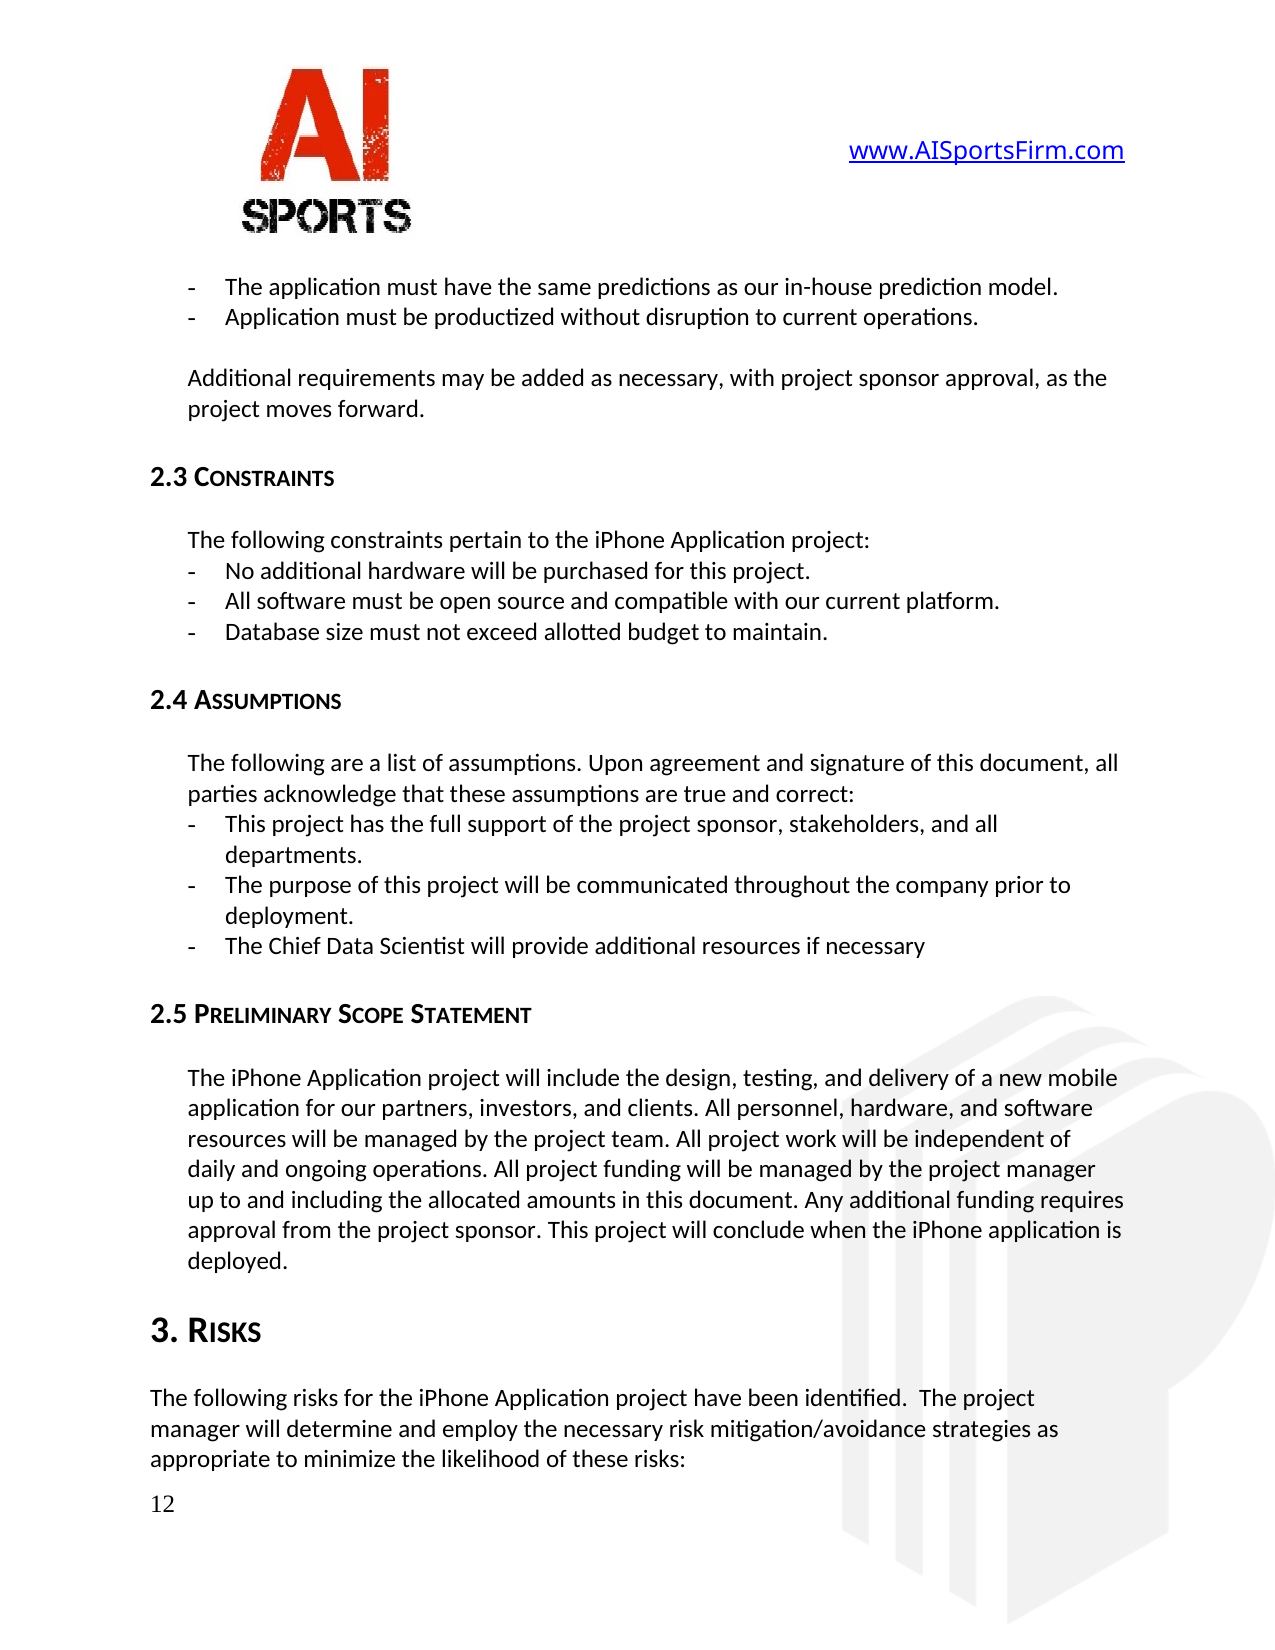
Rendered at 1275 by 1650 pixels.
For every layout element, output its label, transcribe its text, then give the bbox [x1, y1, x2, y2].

list All software must be open source and compatible with our current platform. [187, 585, 1125, 616]
list This project has the full support of the project sponsor, stakeholders, and all departments. [187, 808, 1125, 869]
list Application must be productized without disruption to current operations. [187, 301, 1125, 332]
text The following risks for the iPhone Application project have been identified. The project manager will determine and employ the necessary risk mitigation/avoidance strategies as appropriate to minimize the likelihood of these risks: [150, 1382, 1125, 1474]
list No additional hardware will be purchased for this project. [187, 555, 1125, 585]
text The following are a list of assumptions. Upon agreement and signature of this document, all parties acknowledge that these assumptions are true and correct: [187, 747, 1125, 808]
text Additional requirements may be added as necessary, with project sponsor approval, as the project moves forward. [187, 362, 1125, 423]
text The iPhone Application project will include the design, testing, and delivery of a new mobile application for our partners, investors, and clients. All personnel, hardware, and software resources will be managed by the project team. All project work will be independent of daily and ongoing operations. All project funding will be managed by the project manager up to and including the allocated amounts in this document. Any additional funding requires approval from the project sponsor. This project will conclude when the iPhone application is deployed. [187, 1062, 1125, 1275]
list The Chief Data Scientist will provide additional resources if necessary [187, 930, 1125, 961]
subtitle 2.3 Constraints [150, 458, 1125, 494]
list Database size must not exceed allotted budget to maintain. [187, 616, 1125, 646]
text The following constraints pertain to the iPhone Application project: [187, 524, 1125, 555]
subtitle 2.5 Preliminary Scope Statement [150, 996, 1125, 1031]
list The application must have the same predictions as our in-house prediction model. [187, 271, 1125, 301]
picture [842, 996, 1275, 1625]
subtitle 2.4 Assumptions [150, 681, 1125, 717]
subtitle 3. Risks [150, 1306, 1125, 1352]
list The purpose of this project will be communicated throughout the company prior to deployment. [187, 869, 1125, 930]
picture [56, 0, 611, 399]
